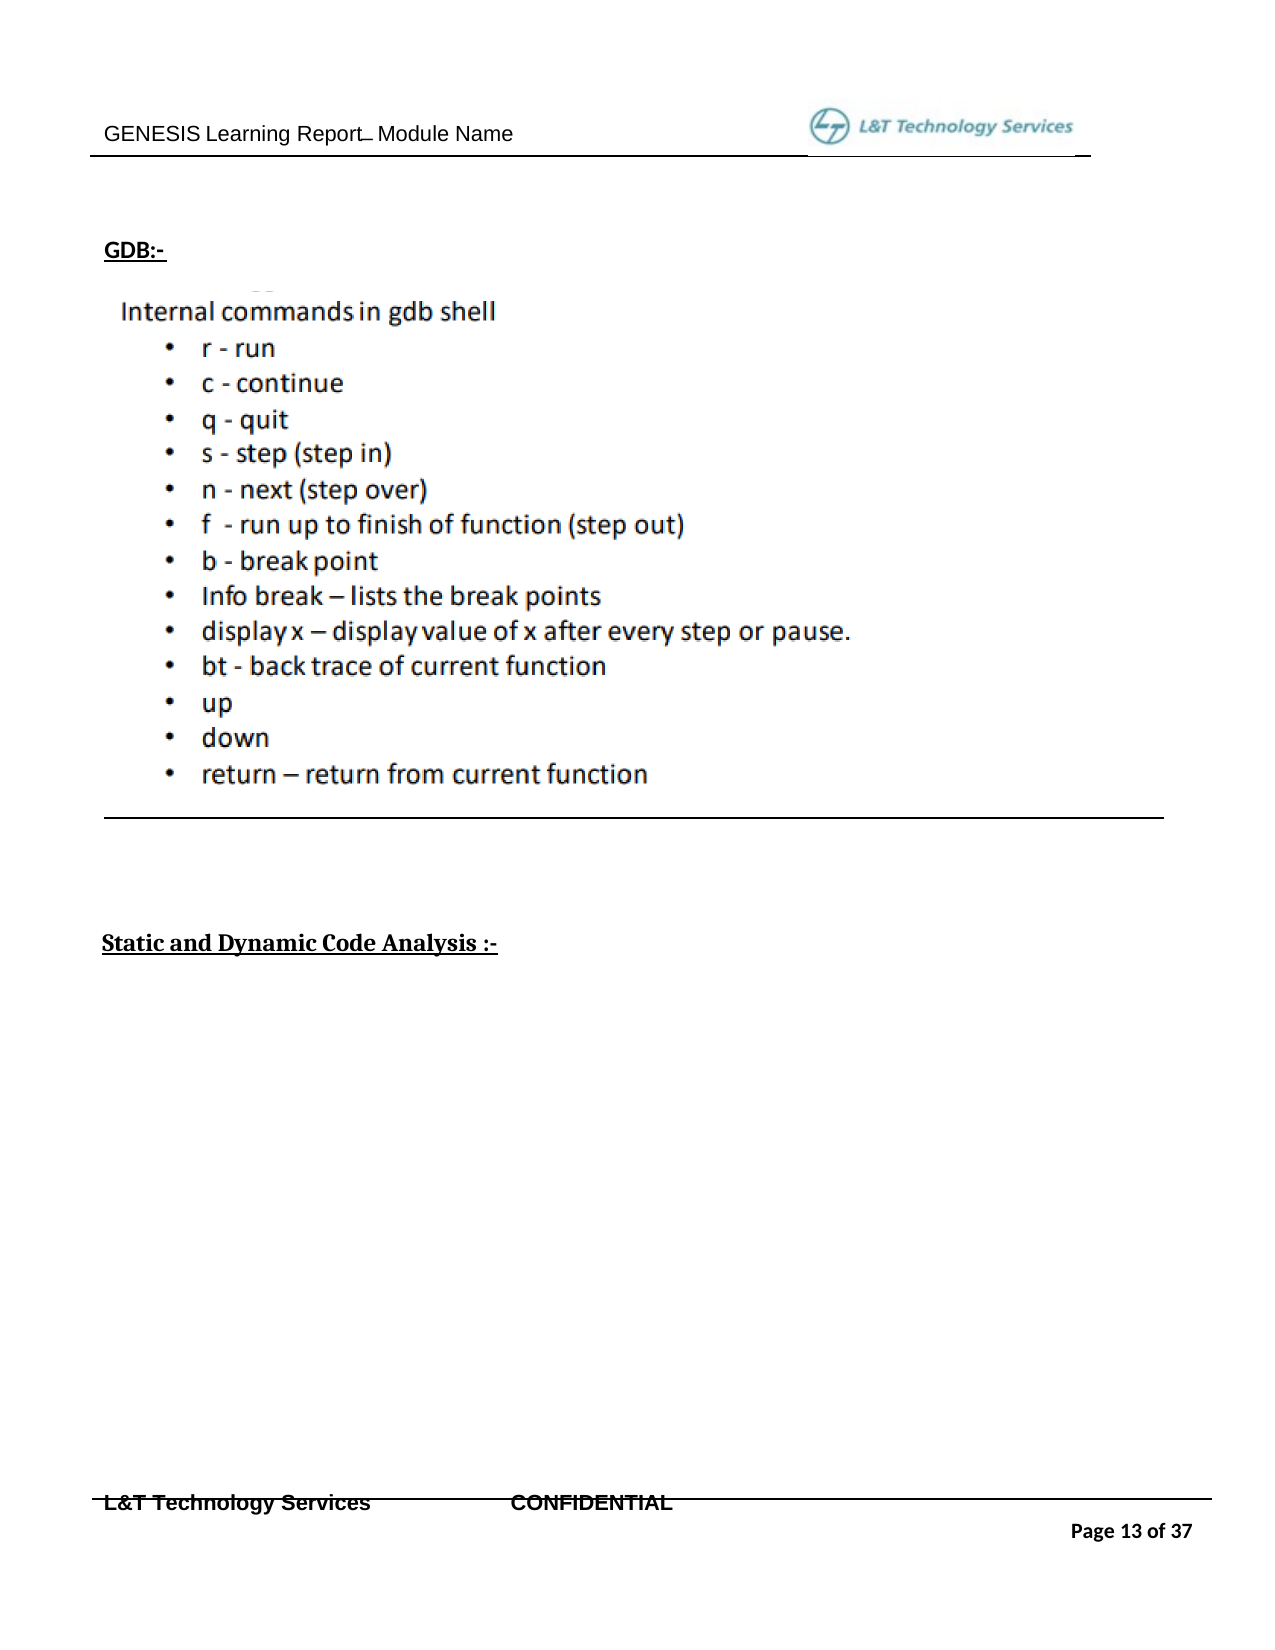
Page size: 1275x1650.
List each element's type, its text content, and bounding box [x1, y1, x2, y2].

picture [808, 98, 1075, 156]
picture [103, 290, 1164, 812]
text Static and Dynamic Code Analysis :- [102, 929, 1207, 957]
